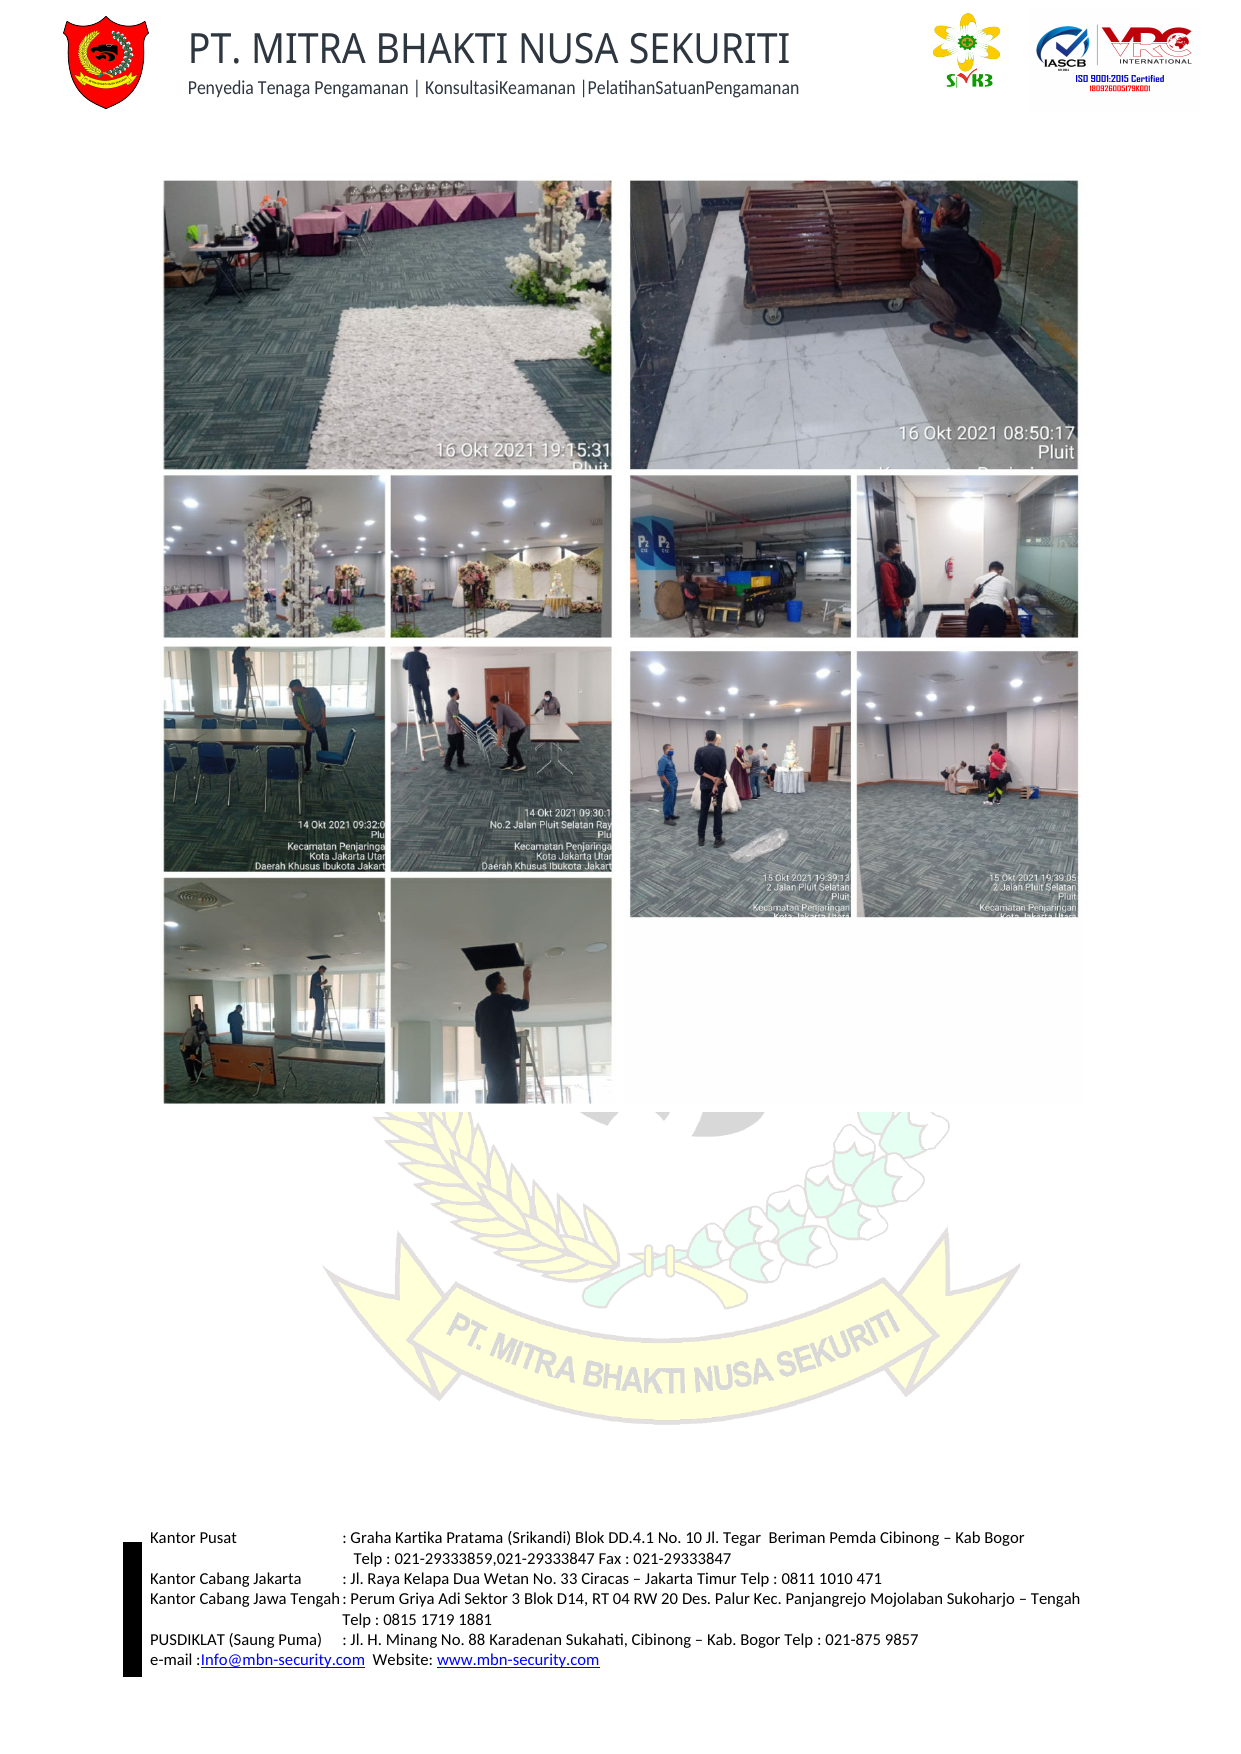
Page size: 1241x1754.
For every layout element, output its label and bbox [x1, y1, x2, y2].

picture [62, 10, 149, 114]
picture [150, 171, 1091, 1112]
picture [932, 13, 1001, 88]
picture [1028, 8, 1199, 112]
